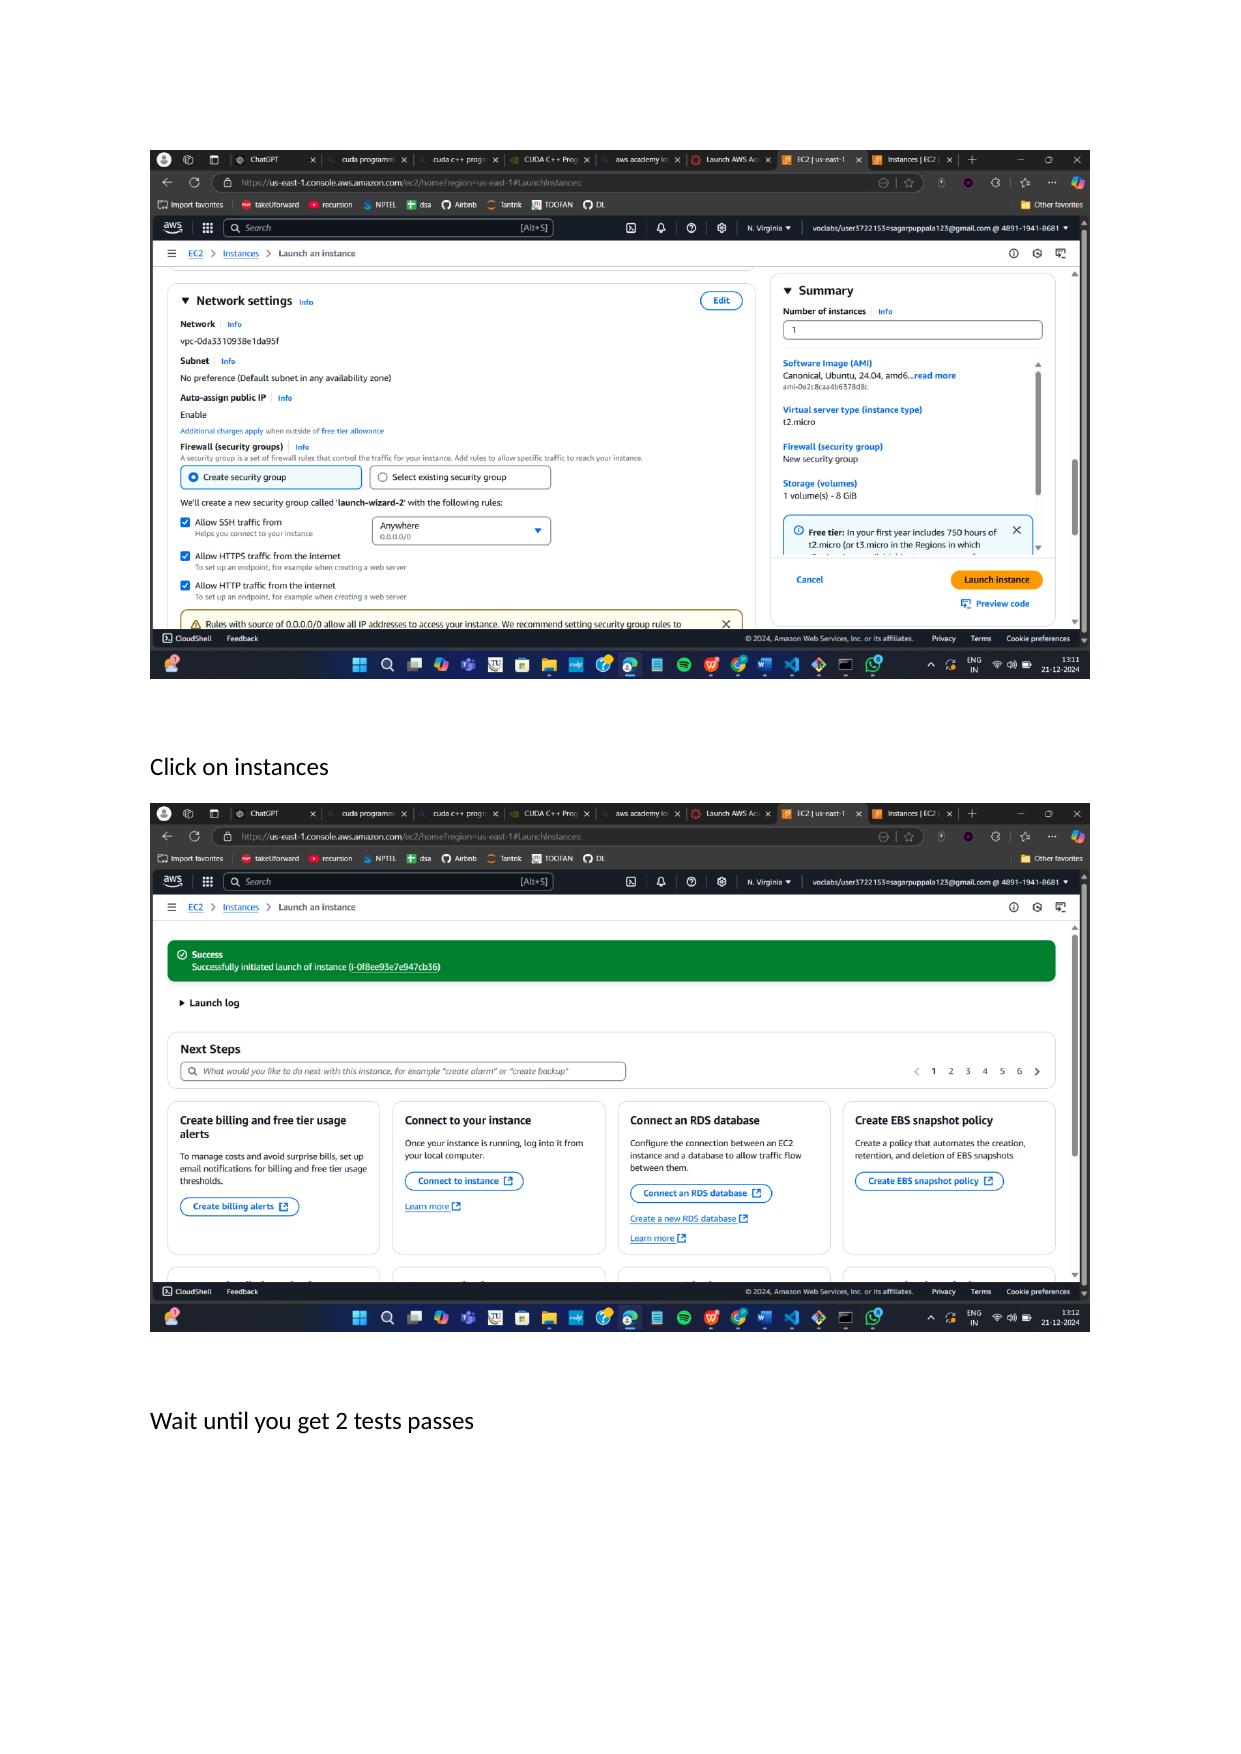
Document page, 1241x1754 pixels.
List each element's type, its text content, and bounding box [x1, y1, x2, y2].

picture [150, 150, 1090, 679]
text Wait until you get 2 tests passes [150, 1405, 1090, 1435]
picture [150, 803, 1090, 1332]
text Click on instances [150, 752, 1090, 782]
